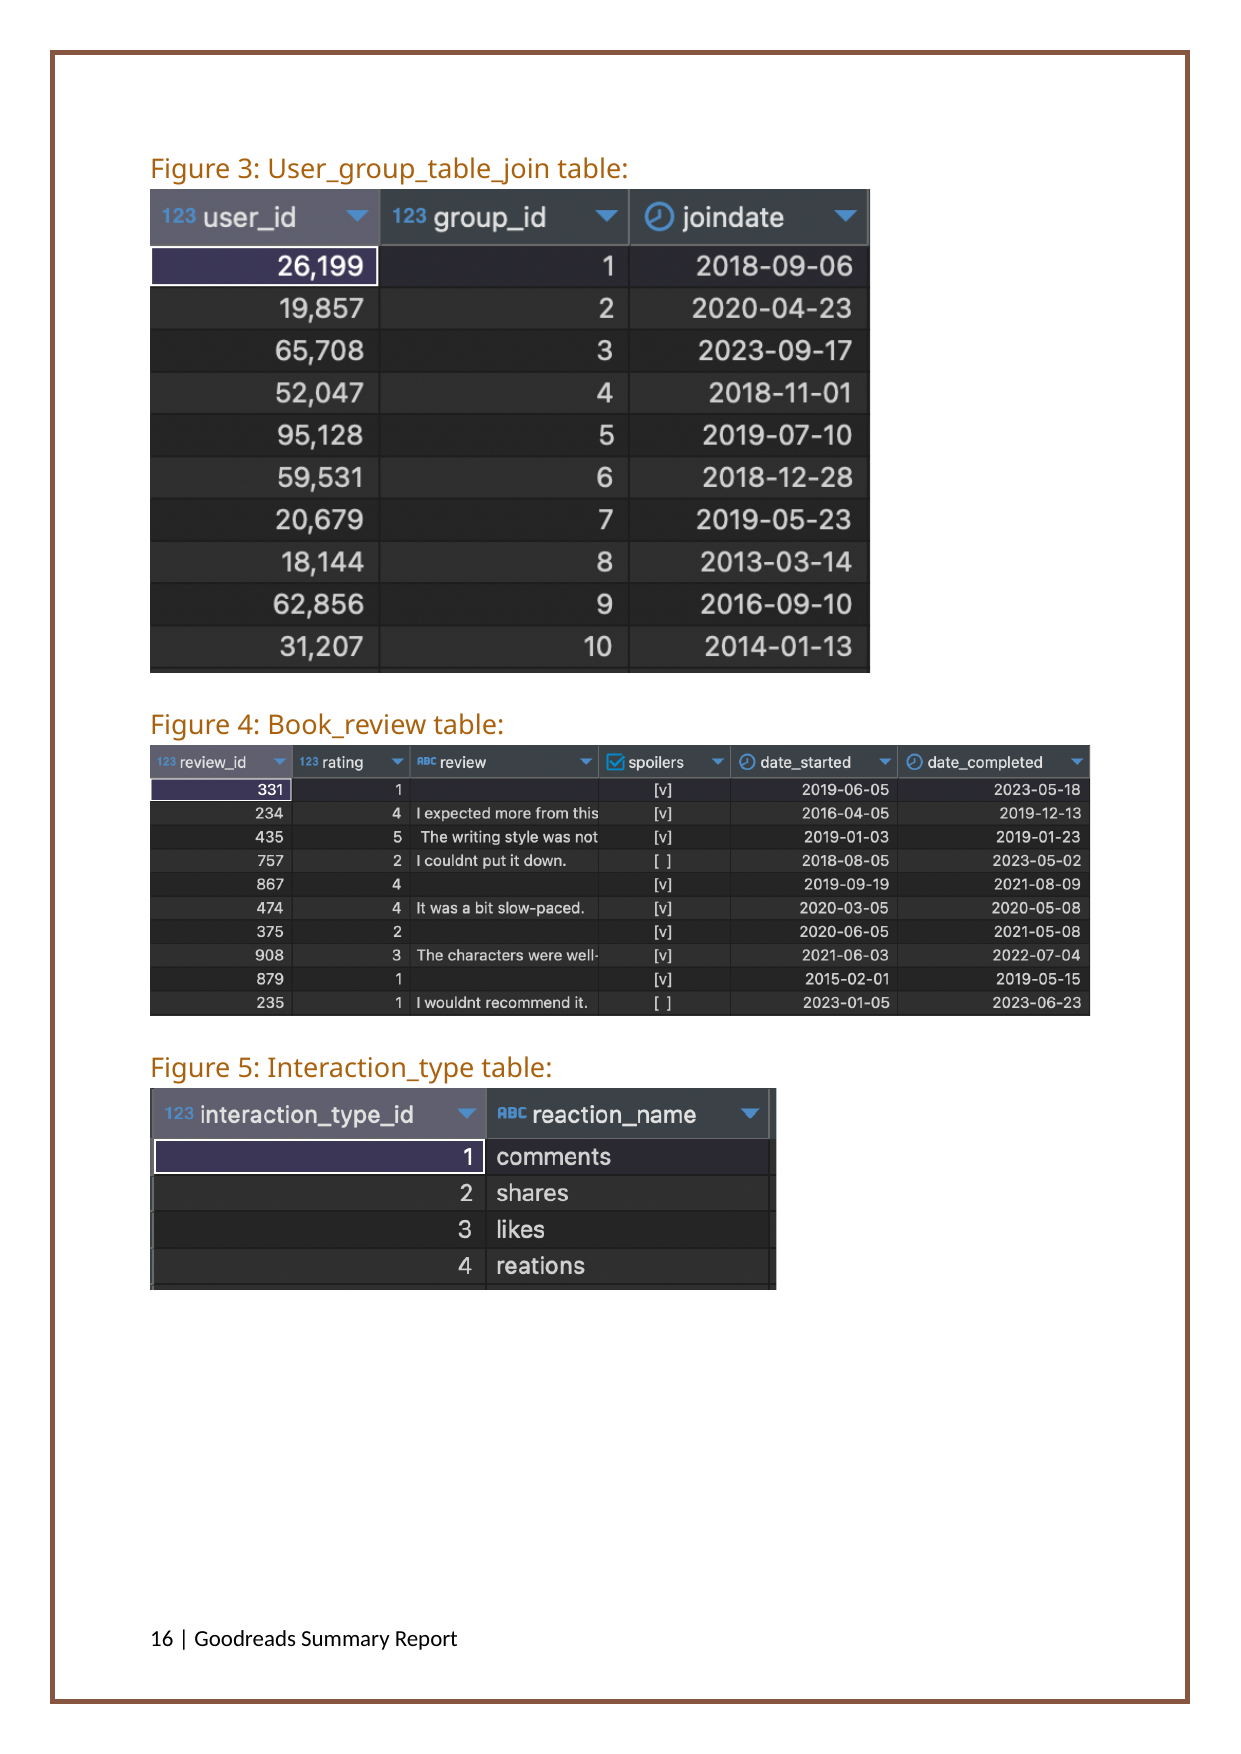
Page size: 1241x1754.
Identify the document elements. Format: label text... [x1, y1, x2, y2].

picture [150, 189, 871, 673]
subtitle Figure 4: Book_review table: [150, 706, 1090, 742]
subtitle Figure 3: User_group_table_join table: [150, 150, 1090, 187]
picture [150, 745, 1091, 1016]
subtitle Figure 5: Interaction_type table: [150, 1048, 1090, 1085]
picture [150, 1088, 777, 1290]
